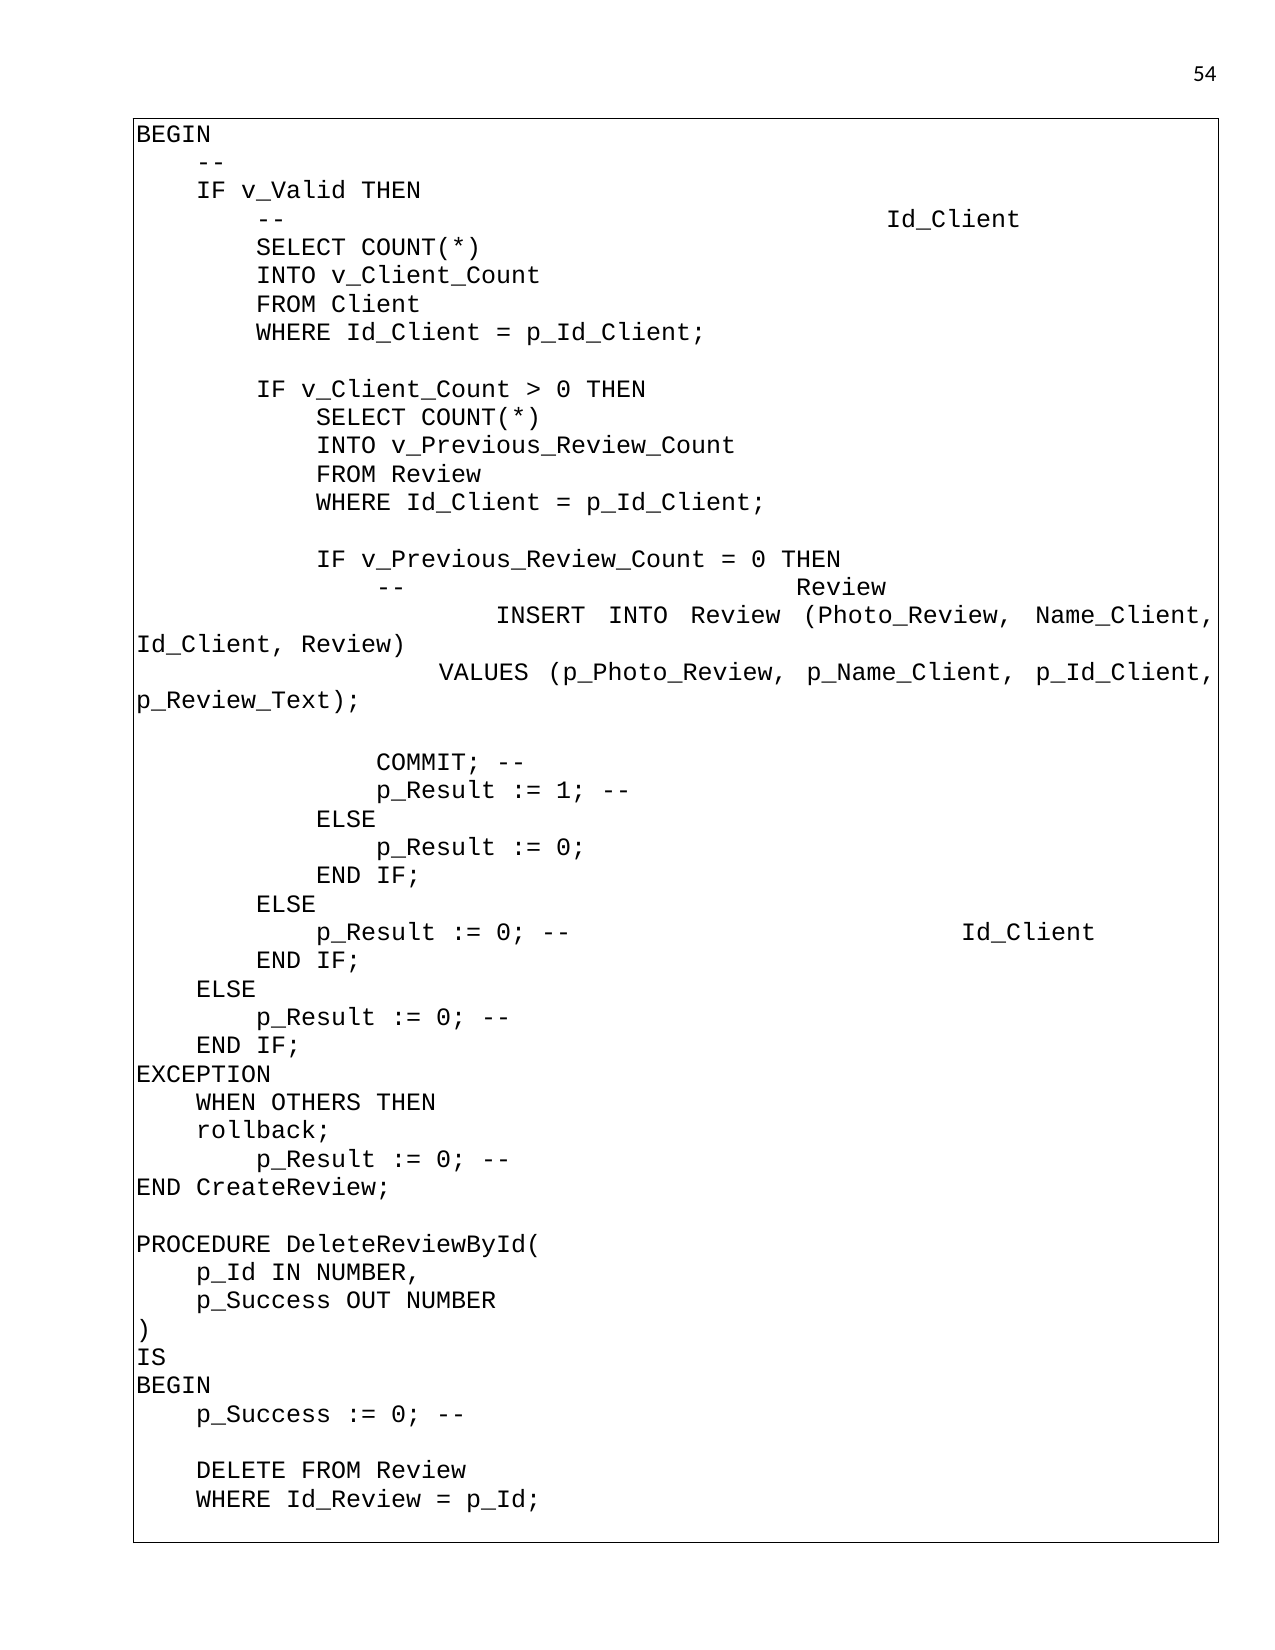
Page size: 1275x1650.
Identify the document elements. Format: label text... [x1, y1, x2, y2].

list EXCEPTION [136, 1061, 1216, 1090]
list PROCEDURE DeleteReviewById( [136, 1231, 1216, 1260]
list IF v_Previous_Review_Count = 0 THEN [136, 546, 1216, 574]
list p_Result := 0; -- [136, 1005, 1216, 1033]
list WHERE Id_Client = p_Id_Client; [136, 319, 1216, 348]
list IS [136, 1345, 1216, 1373]
list p_Result := 0; -- Id_Client [136, 920, 1216, 948]
list INSERT INTO Review (Photo_Review, Name_Client, Id_Client, Review) [136, 603, 1216, 659]
list p_Id IN NUMBER, [136, 1260, 1216, 1288]
list END IF; [136, 1033, 1216, 1061]
list ) [136, 1316, 1216, 1345]
list rollback; [136, 1118, 1216, 1146]
list WHERE Id_Review = p_Id; [136, 1486, 1216, 1515]
list -- [136, 149, 1216, 178]
list -- Id_Client [136, 206, 1216, 234]
list INTO v_Client_Count [136, 263, 1216, 291]
list FROM Client [136, 291, 1216, 319]
list WHEN OTHERS THEN [136, 1090, 1216, 1118]
list BEGIN [134, 119, 1218, 149]
list END CreateReview; [136, 1175, 1216, 1203]
list END IF; [136, 863, 1216, 891]
list FROM Review [136, 461, 1216, 489]
list IF v_Valid THEN [136, 178, 1216, 206]
list DELETE FROM Review [136, 1458, 1216, 1486]
list BEGIN [136, 1373, 1216, 1401]
list ELSE [136, 891, 1216, 920]
list INTO v_Previous_Review_Count [136, 433, 1216, 461]
list p_Result := 0; -- [136, 1146, 1216, 1175]
list p_Success OUT NUMBER [136, 1288, 1216, 1316]
list -- Review [136, 574, 1216, 603]
list ELSE [136, 976, 1216, 1005]
list p_Result := 0; [136, 835, 1216, 863]
list END IF; [136, 948, 1216, 976]
list WHERE Id_Client = p_Id_Client; [136, 489, 1216, 518]
list VALUES (p_Photo_Review, p_Name_Client, p_Id_Client, p_Review_Text); [136, 659, 1216, 716]
list SELECT COUNT(*) [136, 234, 1216, 263]
list ELSE [136, 806, 1216, 835]
list IF v_Client_Count > 0 THEN [136, 376, 1216, 404]
list p_Success := 0; -- [136, 1401, 1216, 1430]
list SELECT COUNT(*) [136, 404, 1216, 433]
list p_Result := 1; -- [136, 778, 1216, 806]
list COMMIT; -- [136, 750, 1216, 778]
